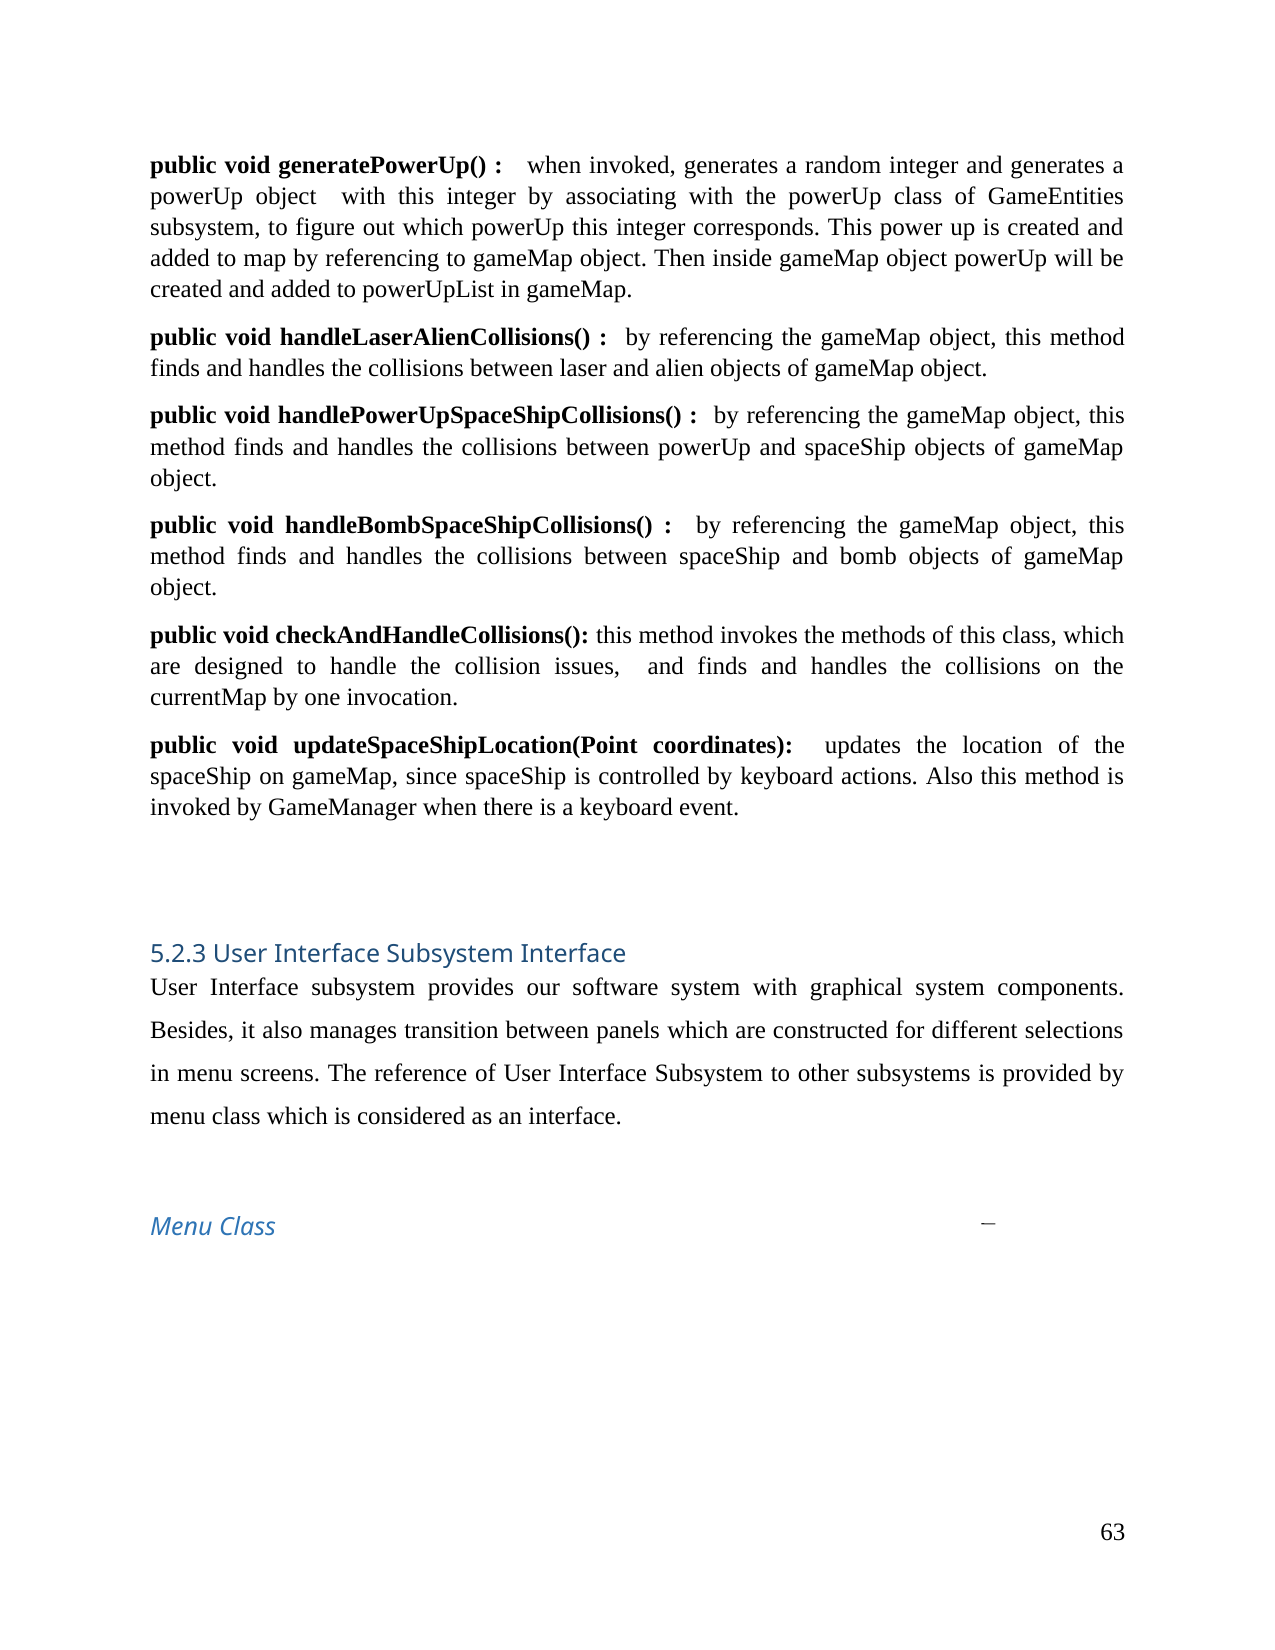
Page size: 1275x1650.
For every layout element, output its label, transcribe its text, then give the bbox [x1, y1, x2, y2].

subtitle 5.2.3 User Interface Subsystem Interface [150, 935, 1125, 969]
text public void handleLaserAlienCollisions() : by referencing the gameMap object, this method finds and handles the collisions between laser and alien objects of gameMap object. [150, 322, 1125, 382]
text public void generatePowerUp() : when invoked, generates a random integer and generates a powerUp object with this integer by associating with the powerUp class of GameEntities subsystem, to figure out which powerUp this integer corresponds. This power up is created and added to map by referencing to gameMap object. Then inside gameMap object powerUp will be created and added to powerUpList in gameMap. [150, 150, 1125, 303]
text public void updateSpaceShipLocation(Point coordinates): updates the location of the spaceShip on gameMap, since spaceShip is controlled by keyboard actions. Also this method is invoked by GameManager when there is a keyboard event. [150, 730, 1125, 821]
subtitle Menu Class [150, 1209, 1125, 1243]
text public void handleBombSpaceShipCollisions() : by referencing the gameMap object, this method finds and handles the collisions between spaceShip and bomb objects of gameMap object. [150, 510, 1125, 601]
text public void handlePowerUpSpaceShipCollisions() : by referencing the gameMap object, this method finds and handles the collisions between powerUp and spaceShip objects of gameMap object. [150, 401, 1125, 491]
text User Interface subsystem provides our software system with graphical system components. Besides, it also manages transition between panels which are constructed for different selections in menu screens. The reference of User Interface Subsystem to other subsystems is provided by menu class which is considered as an interface. [150, 972, 1125, 1130]
text public void checkAndHandleCollisions(): this method invokes the methods of this class, which are designed to handle the collision issues, and finds and handles the collisions on the currentMap by one invocation. [150, 620, 1125, 711]
